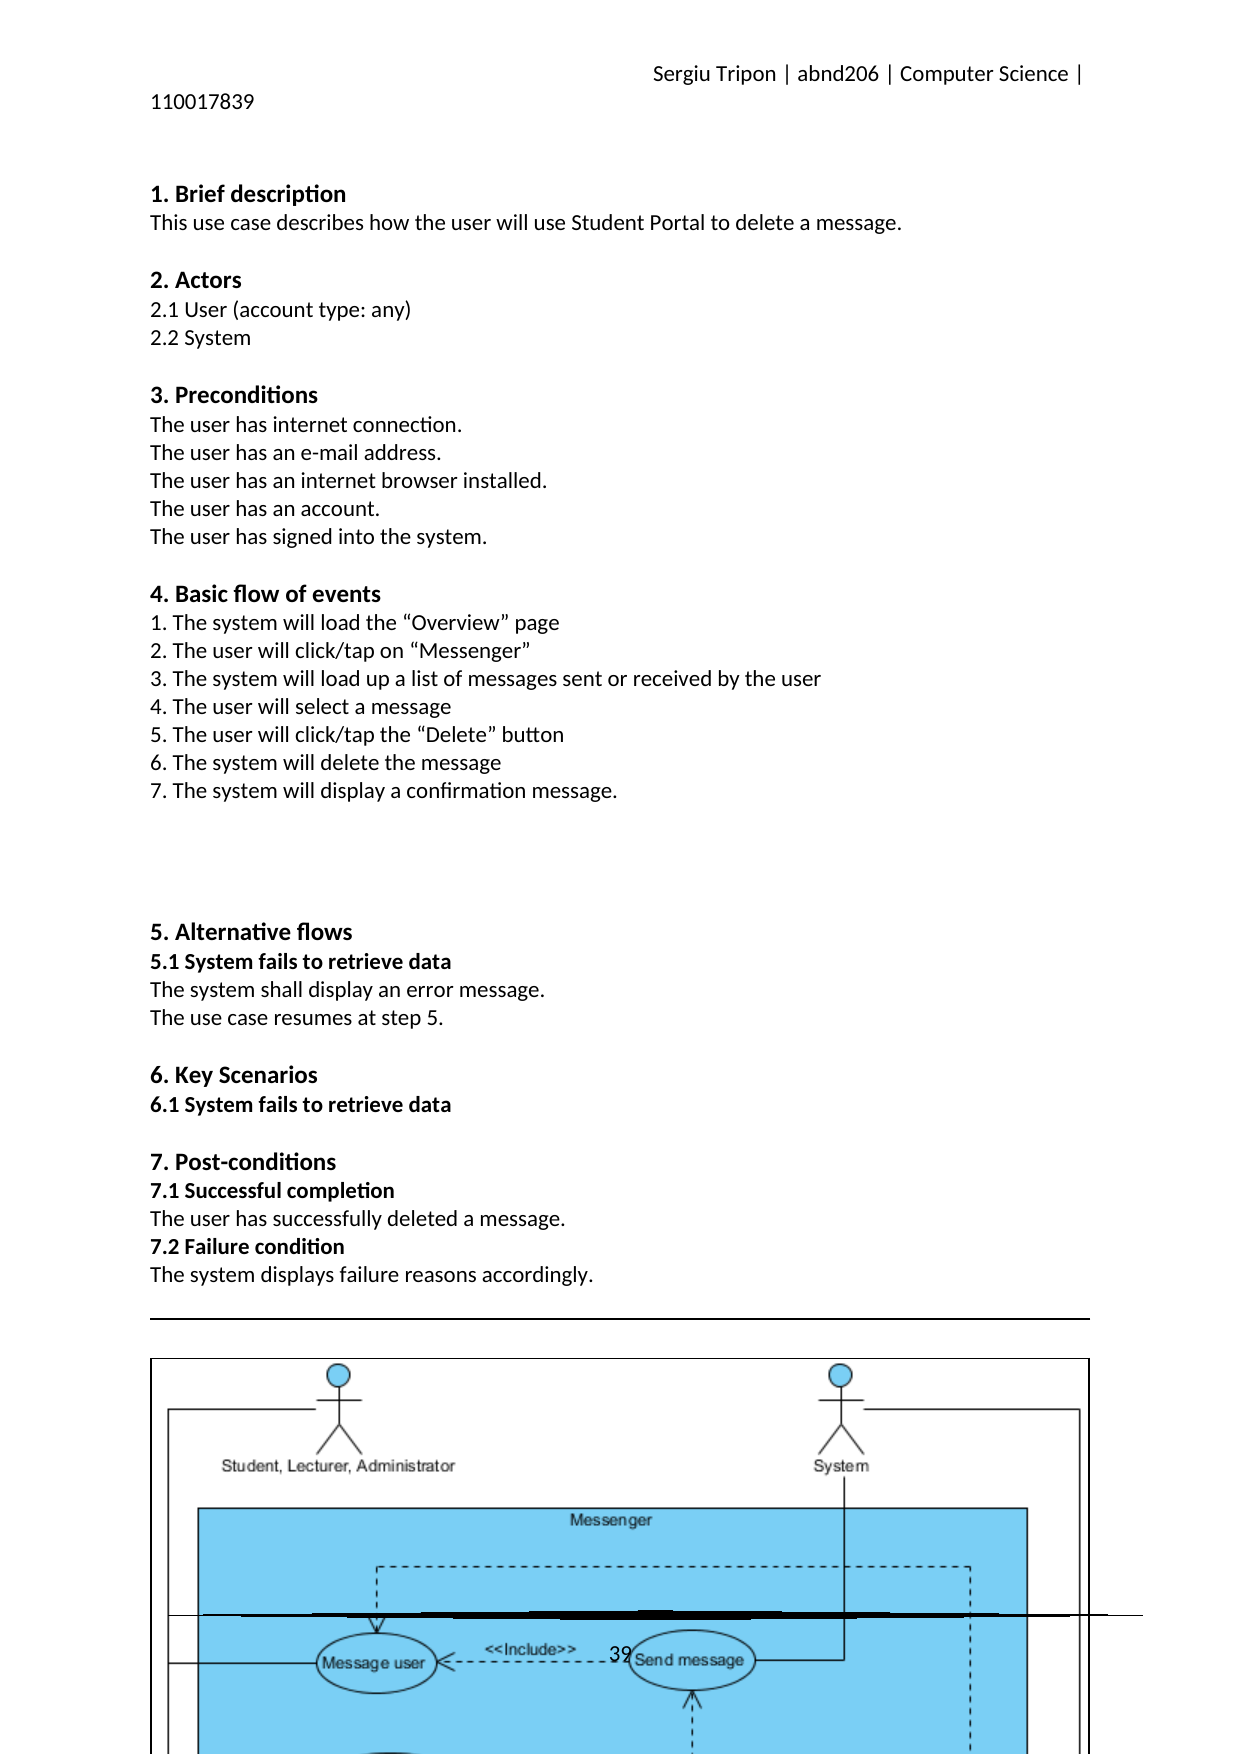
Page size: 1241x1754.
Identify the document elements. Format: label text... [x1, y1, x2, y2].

text 4. The user will select a message [150, 692, 1090, 720]
text 2. The user will click/tap on “Messenger” [150, 636, 1090, 664]
text 6.1 System fails to retrieve data [150, 1090, 1090, 1118]
text 2.2 System [150, 323, 1090, 351]
text 6. The system will delete the message [150, 748, 1090, 776]
text This use case describes how the user will use Student Portal to delete a message. [150, 208, 1090, 237]
text 1. The system will load the “Overview” page [150, 608, 1090, 636]
text 2.1 User (account type: any) [150, 295, 1090, 323]
text The system displays failure reasons accordingly. [150, 1260, 1090, 1288]
picture [152, 1359, 1088, 1754]
text The user has internet connection. [150, 410, 1090, 438]
text The user has an account. [150, 494, 1090, 522]
text 7. The system will display a confirmation message. [150, 776, 1090, 804]
text 6. Key Scenarios [150, 1059, 1090, 1090]
text 2. Actors [150, 264, 1090, 295]
text 5. The user will click/tap the “Delete” button [150, 720, 1090, 748]
text The system shall display an error message. [150, 975, 1090, 1003]
text 3. Preconditions [150, 379, 1090, 410]
text 4. Basic flow of events [150, 578, 1090, 608]
text The user has successfully deleted a message. [150, 1204, 1090, 1232]
text 1. Brief description [150, 178, 1090, 208]
text 3. The system will load up a list of messages sent or received by the user [150, 664, 1090, 692]
text 7. Post-conditions [150, 1146, 1090, 1176]
text The use case resumes at step 5. [150, 1003, 1090, 1031]
text 7.1 Successful completion [150, 1176, 1090, 1204]
text 5. Alternative flows [150, 917, 1090, 947]
text 7.2 Failure condition [150, 1232, 1090, 1260]
text The user has signed into the system. [150, 522, 1090, 550]
text 5.1 System fails to retrieve data [150, 947, 1090, 975]
text The user has an e-mail address. [150, 438, 1090, 466]
text The user has an internet browser installed. [150, 466, 1090, 494]
